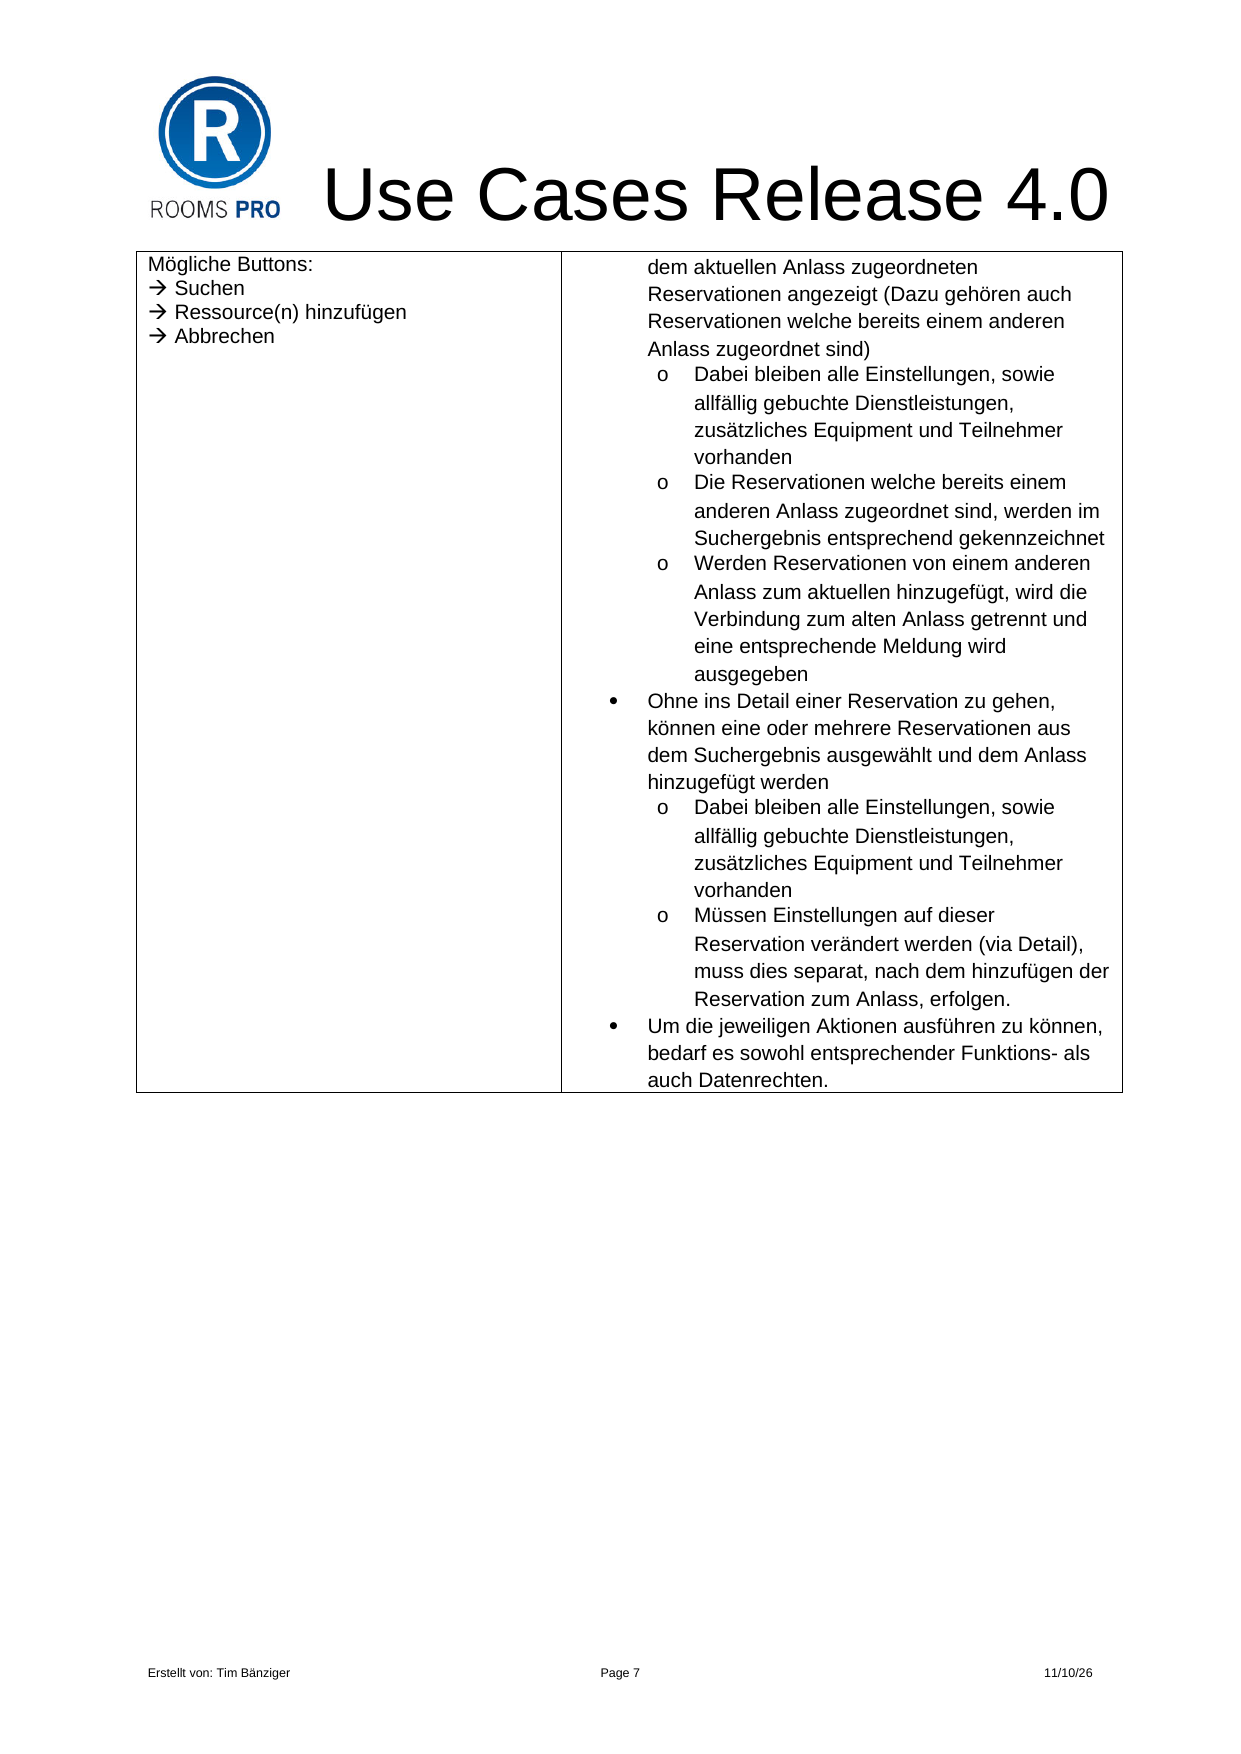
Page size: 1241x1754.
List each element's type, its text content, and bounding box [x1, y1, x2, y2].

table_cell INHALTSBEREICH – Allgemeiner Bereich Mögliche Buttons: Suchen Ressource(n) hinzufügen Abbrechen [137, 252, 561, 1092]
picture [147, 73, 282, 221]
